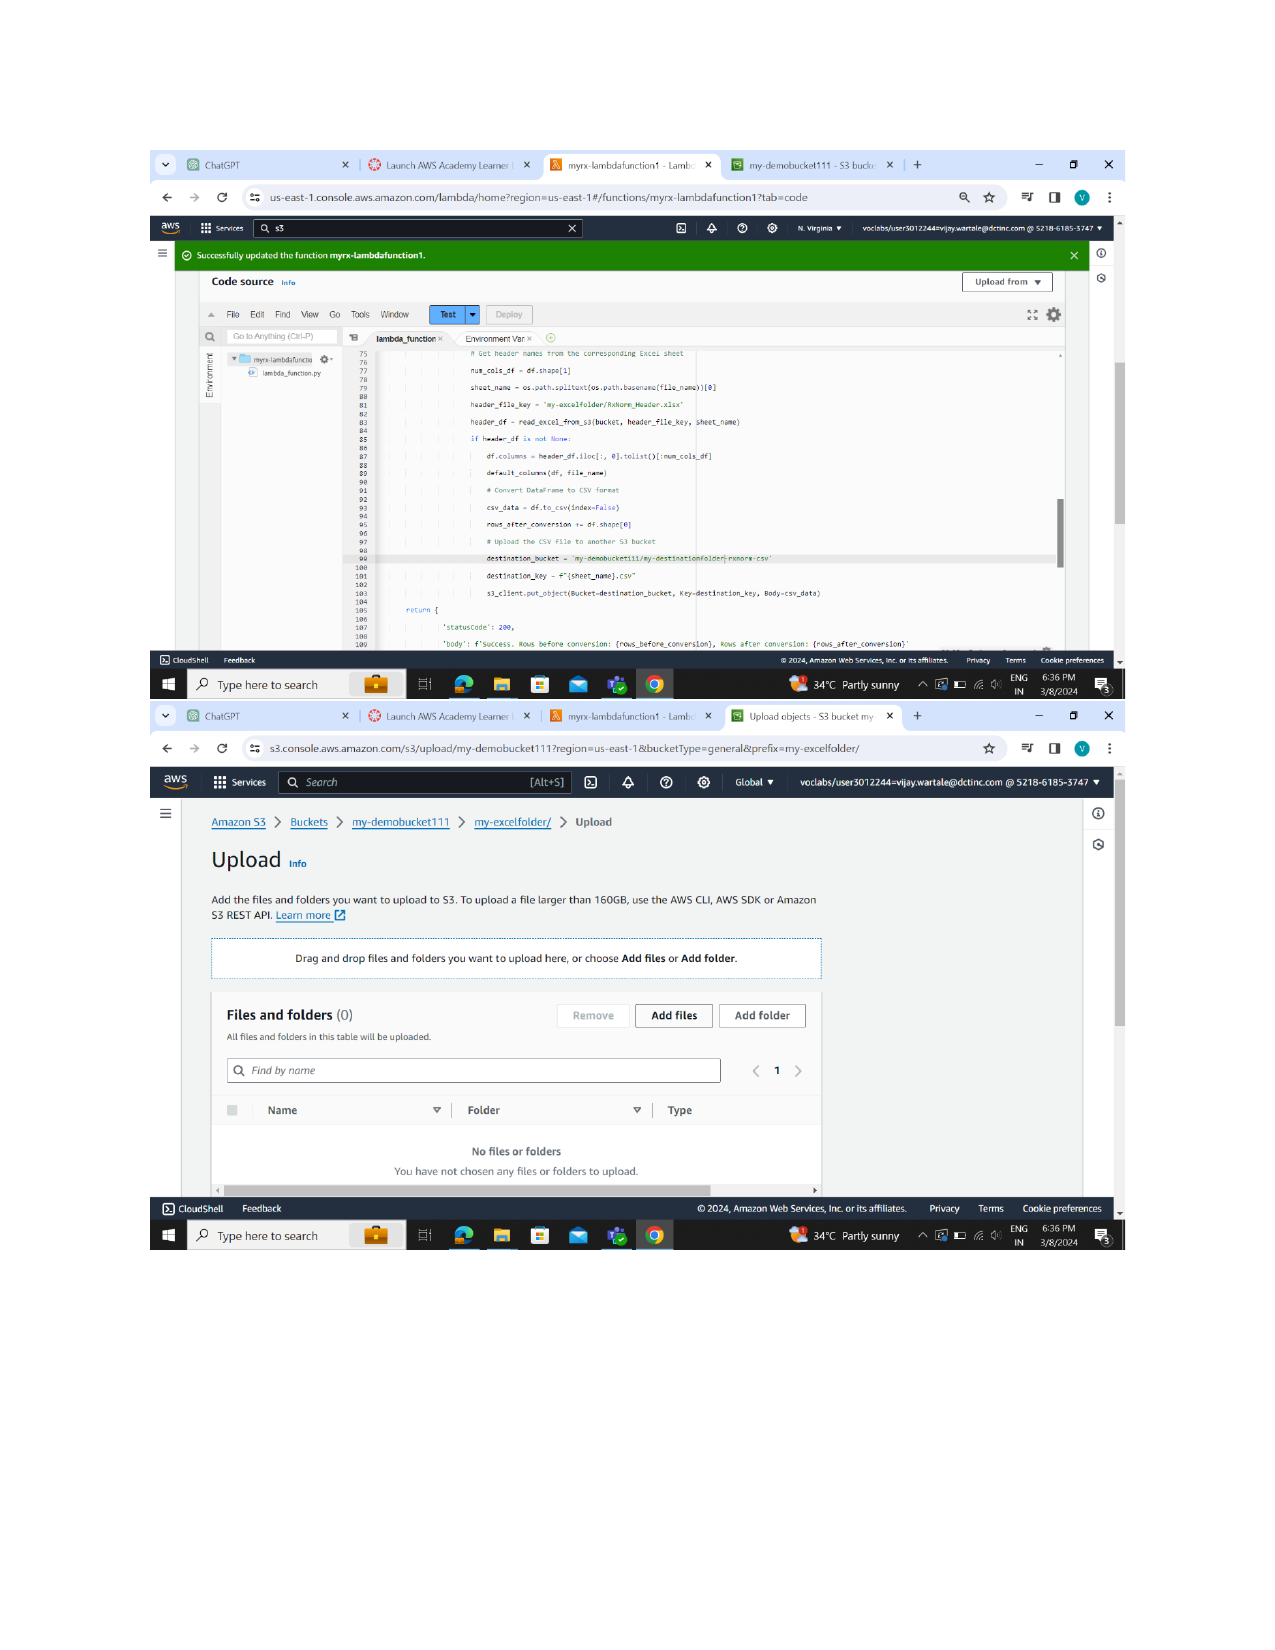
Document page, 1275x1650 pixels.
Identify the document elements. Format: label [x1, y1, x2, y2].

picture [150, 701, 1125, 1250]
picture [150, 150, 1125, 699]
